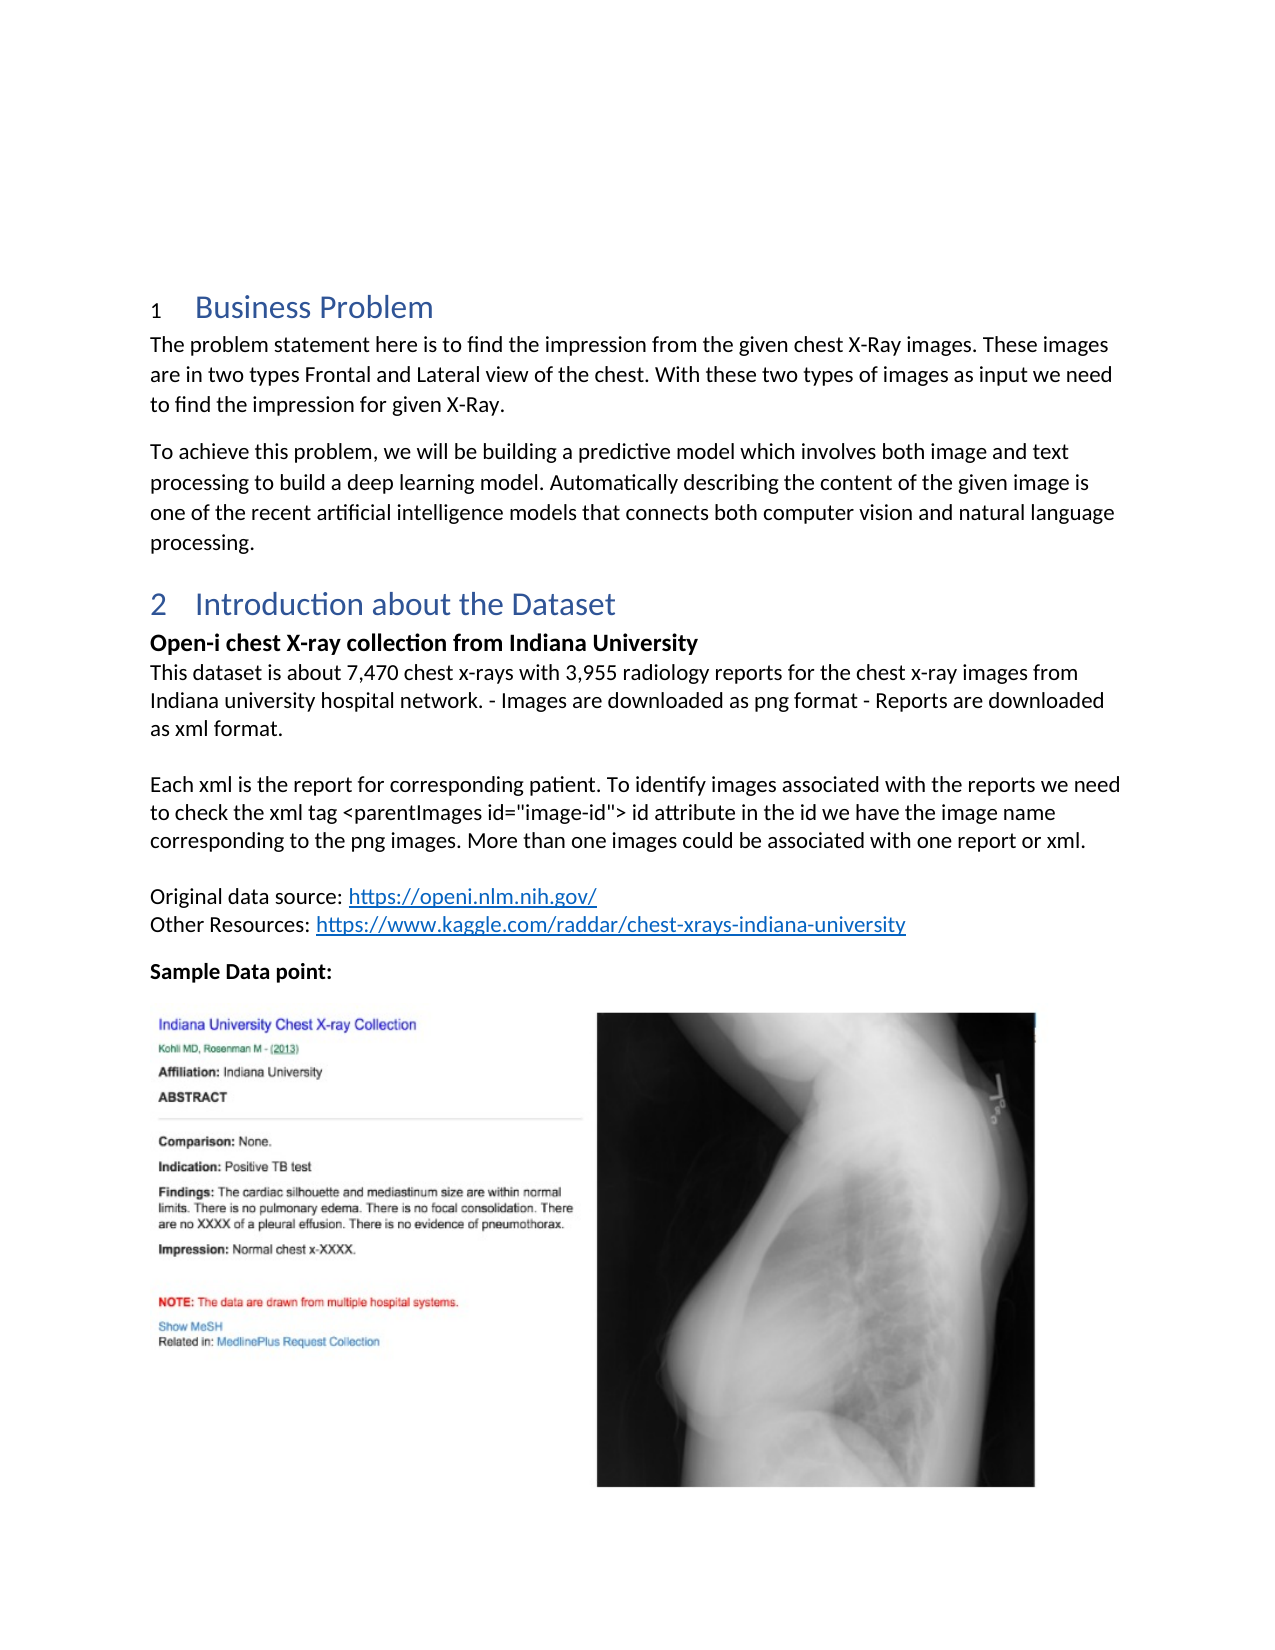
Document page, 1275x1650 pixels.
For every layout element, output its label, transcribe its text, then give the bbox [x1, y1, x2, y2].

text To achieve this problem, we will be building a predictive model which involves both image and text processing to build a deep learning model. Automatically describing the content of the given image is one of the recent artificial intelligence models that connects both computer vision and natural language processing. [150, 437, 1125, 556]
text Sample Data point: [150, 957, 1125, 985]
subtitle Business Problem [150, 286, 1125, 327]
text Each xml is the report for corresponding patient. To identify images associated with the reports we need to check the xml tag <parentImages id="image-id"> id attribute in the id we have the image name corresponding to the png images. More than one images could be associated with one report or xml. [150, 770, 1125, 854]
text This dataset is about 7,470 chest x-rays with 3,955 radiology reports for the chest x-ray images from Indiana university hospital network. - Images are downloaded as png format - Reports are downloaded as xml format. [150, 658, 1125, 742]
text Open-i chest X-ray collection from Indiana University [150, 627, 1125, 658]
text Original data source: https://openi.nlm.nih.gov/ [150, 882, 1125, 910]
text Other Resources: https://www.kaggle.com/raddar/chest-xrays-indiana-university [150, 910, 1125, 938]
subtitle Introduction about the Dataset [150, 583, 1125, 624]
picture [150, 1003, 1049, 1502]
text The problem statement here is to find the impression from the given chest X-Ray images. These images are in two types Frontal and Lateral view of the chest. With these two types of images as input we need to find the impression for given X-Ray. [150, 330, 1125, 419]
